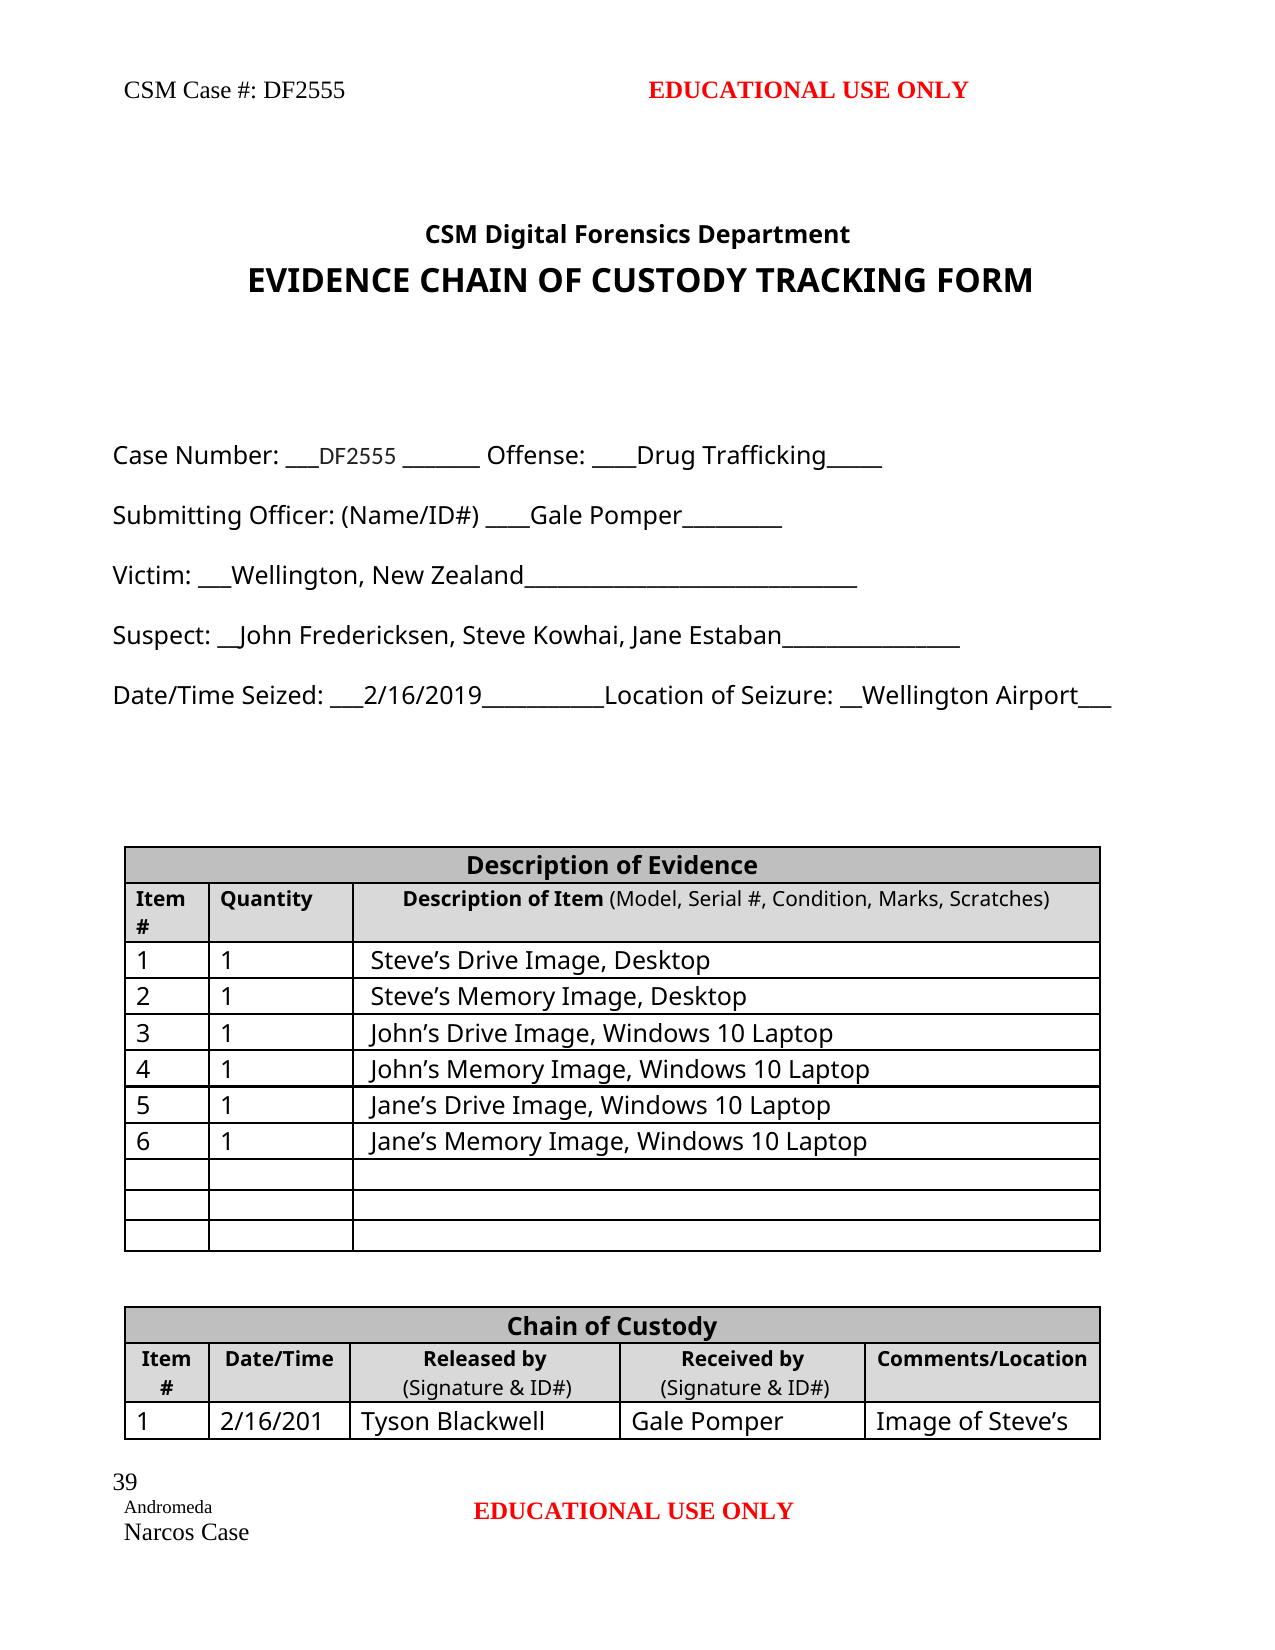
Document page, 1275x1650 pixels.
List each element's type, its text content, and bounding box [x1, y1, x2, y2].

table_cell [210, 1160, 352, 1188]
table_cell Released by (Signature & ID#) [351, 1344, 619, 1401]
table_cell Item # [126, 1344, 208, 1401]
table_cell 1 [210, 1051, 352, 1085]
text Victim: ___Wellington, New Zealand______________________________ [112, 558, 1162, 592]
table_cell 1 [126, 1403, 208, 1437]
table_cell 3 [126, 1015, 208, 1049]
table_cell Date/Time [210, 1344, 349, 1401]
table_header Description of Evidence [126, 848, 1099, 882]
table_cell [126, 1191, 208, 1219]
table_cell 1 [210, 1124, 352, 1158]
table_header Chain of Custody [126, 1308, 1099, 1342]
table_cell Gale Pomper [621, 1403, 864, 1437]
table_cell 5 [126, 1088, 208, 1122]
table_cell Jane’s Drive Image, Windows 10 Laptop [354, 1088, 1099, 1122]
table_cell 1 [210, 1015, 352, 1049]
table_cell [210, 1191, 352, 1219]
table_cell [210, 1221, 352, 1250]
table_cell [354, 1191, 1099, 1219]
text Date/Time Seized: ___2/16/2019___________Location of Seizure: __Wellington Airport___ [112, 678, 1162, 712]
table_cell [354, 1221, 1099, 1250]
table_cell 1 [210, 979, 352, 1013]
table_cell Comments/Location [866, 1344, 1099, 1401]
text CSM Digital Forensics Department EVIDENCE CHAIN OF CUSTODY TRACKING FORM [112, 216, 1162, 303]
table_cell [354, 1160, 1099, 1188]
table_cell 1 [126, 943, 208, 977]
table_cell 2/16/2019 8:00 pm [210, 1403, 349, 1437]
table_cell Steve’s Drive Image, Desktop [354, 943, 1099, 977]
text Suspect: __John Fredericksen, Steve Kowhai, Jane Estaban________________ [112, 618, 1162, 652]
table_cell 1 [210, 943, 352, 977]
table_cell John’s Memory Image, Windows 10 Laptop [354, 1051, 1099, 1085]
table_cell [866, 1403, 1099, 1437]
table_cell 1 [210, 1088, 352, 1122]
text Case Number: ___DF2555 _______ Offense: ____Drug Trafficking_____ [112, 438, 1162, 472]
text Submitting Officer: (Name/ID#) ____Gale Pomper_________ [112, 498, 1162, 532]
table_cell [126, 1221, 208, 1250]
table_cell Quantity [210, 884, 352, 941]
table_cell Jane’s Memory Image, Windows 10 Laptop [354, 1124, 1099, 1158]
table_cell 2 [126, 979, 208, 1013]
table_cell 6 [126, 1124, 208, 1158]
table_cell Description of Item (Model, Serial #, Condition, Marks, Scratches) [354, 884, 1099, 941]
table_cell Received by (Signature & ID#) [621, 1344, 864, 1401]
table_cell John’s Drive Image, Windows 10 Laptop [354, 1015, 1099, 1049]
table_cell Item # [126, 884, 208, 941]
table_cell [126, 1160, 208, 1188]
table_cell 4 [126, 1051, 208, 1085]
table_cell Steve’s Memory Image, Desktop [354, 979, 1099, 1013]
table_cell Tyson Blackwell [351, 1403, 619, 1437]
